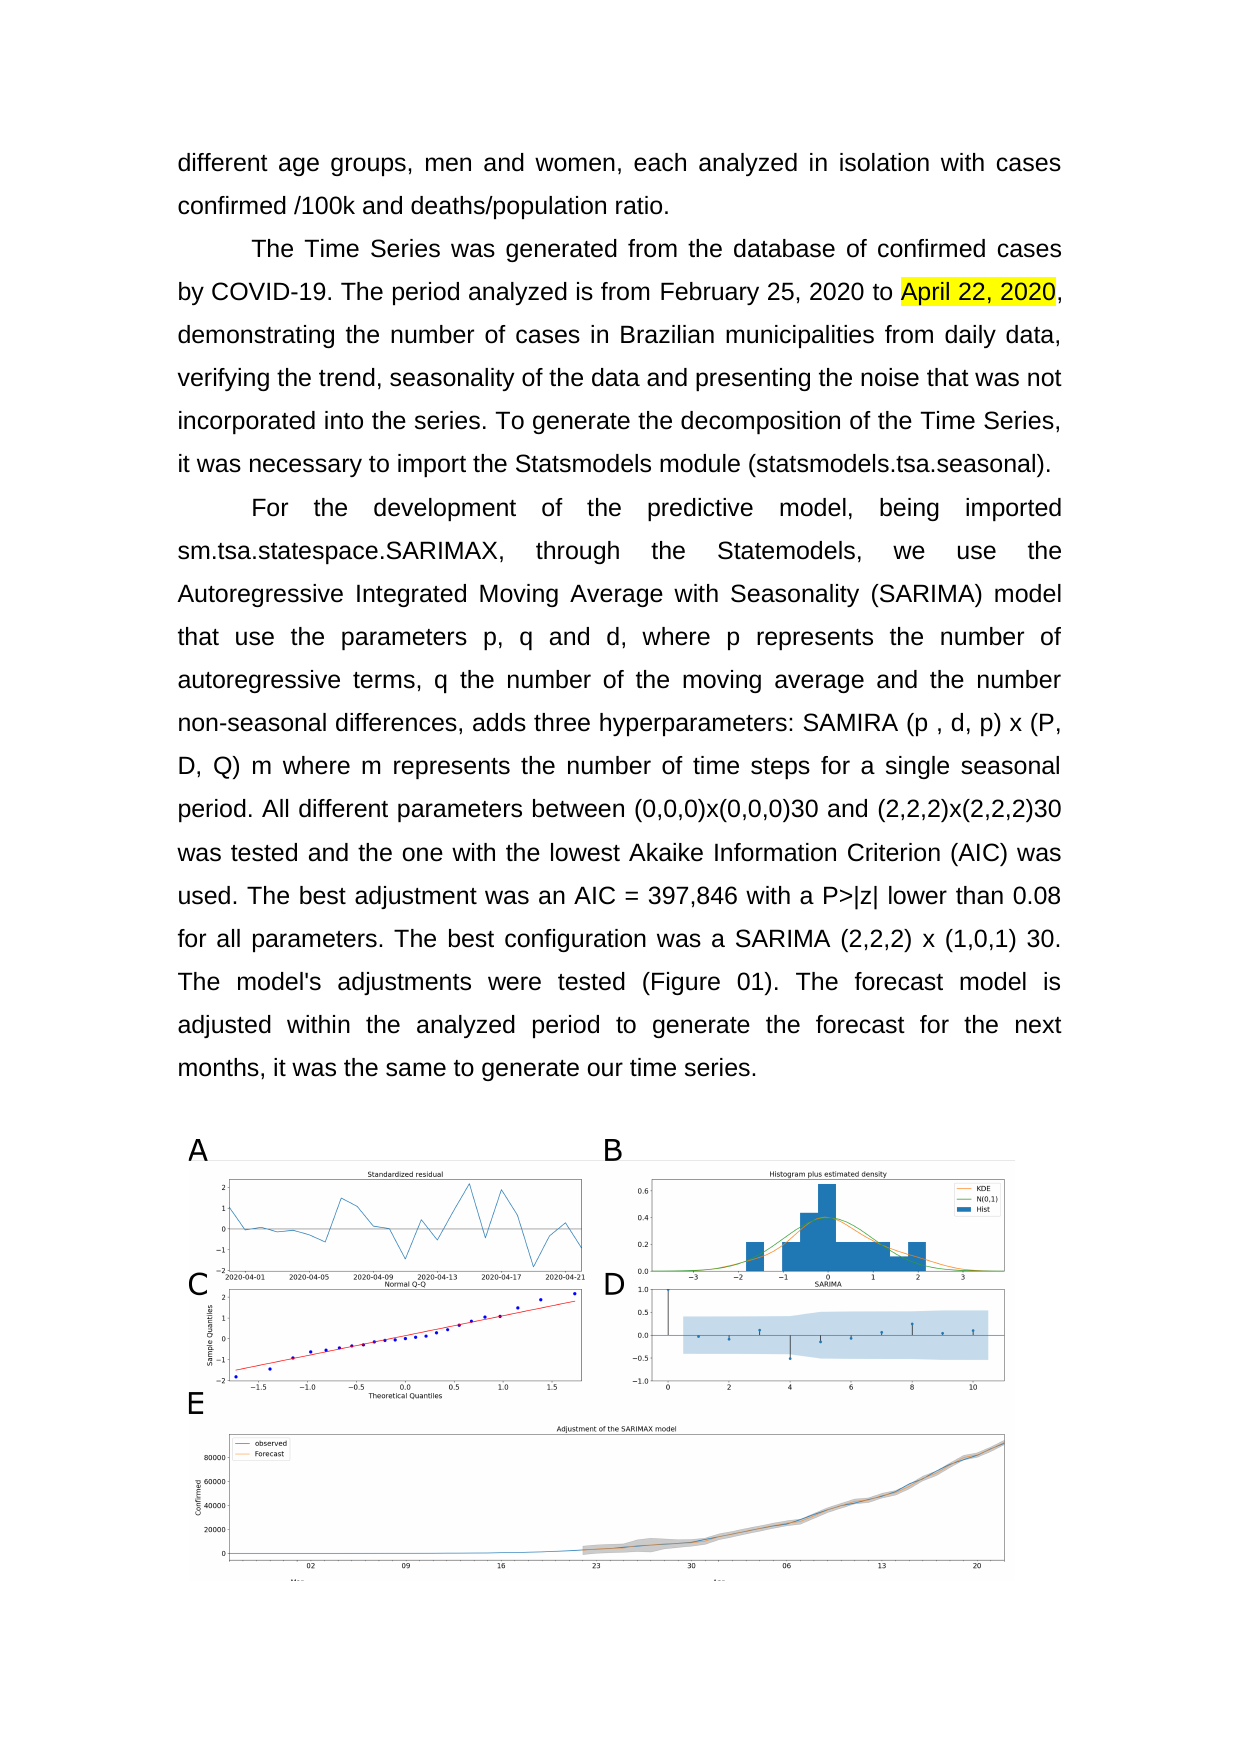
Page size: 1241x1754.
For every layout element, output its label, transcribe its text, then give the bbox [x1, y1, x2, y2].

text The Time Series was generated from the database of confirmed cases by COVID-19. The period analyzed is from February 25, 2020 to April 22, 2020, demonstrating the number of cases in Brazilian municipalities from daily data, verifying the trend, seasonality of the data and presenting the noise that was not incorporated into the series. To generate the decomposition of the Time Series, it was necessary to import the Statsmodels module (statsmodels.tsa.seasonal). [177, 234, 1063, 478]
picture [188, 1139, 1016, 1581]
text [177, 148, 1063, 219]
table_header [177, 1140, 1062, 1594]
text For the development of the predictive model, being imported sm.tsa.statespace.SARIMAX, through the Statemodels, we use the Autoregressive Integrated Moving Average with Seasonality (SARIMA) model that use the parameters p, q and d, where p represents the number of autoregressive terms, q the number of the moving average and the number non-seasonal differences, adds three hyperparameters: SAMIRA (p , d, p) x (P, D, Q) m where m represents the number of time steps for a single seasonal period. All different parameters between (0,0,0)x(0,0,0)30 and (2,2,2)x(2,2,2)30 was tested and the one with the lowest Akaike Information Criterion (AIC) was used. The best adjustment was an AIC = 397,846 with a P>|z| lower than 0.08 for all parameters. The best configuration was a SARIMA (2,2,2) x (1,0,1) 30. The model's adjustments were tested (Figure 01). The forecast model is adjusted within the analyzed period to generate the forecast for the next months, it was the same to generate our time series. [177, 493, 1063, 1082]
